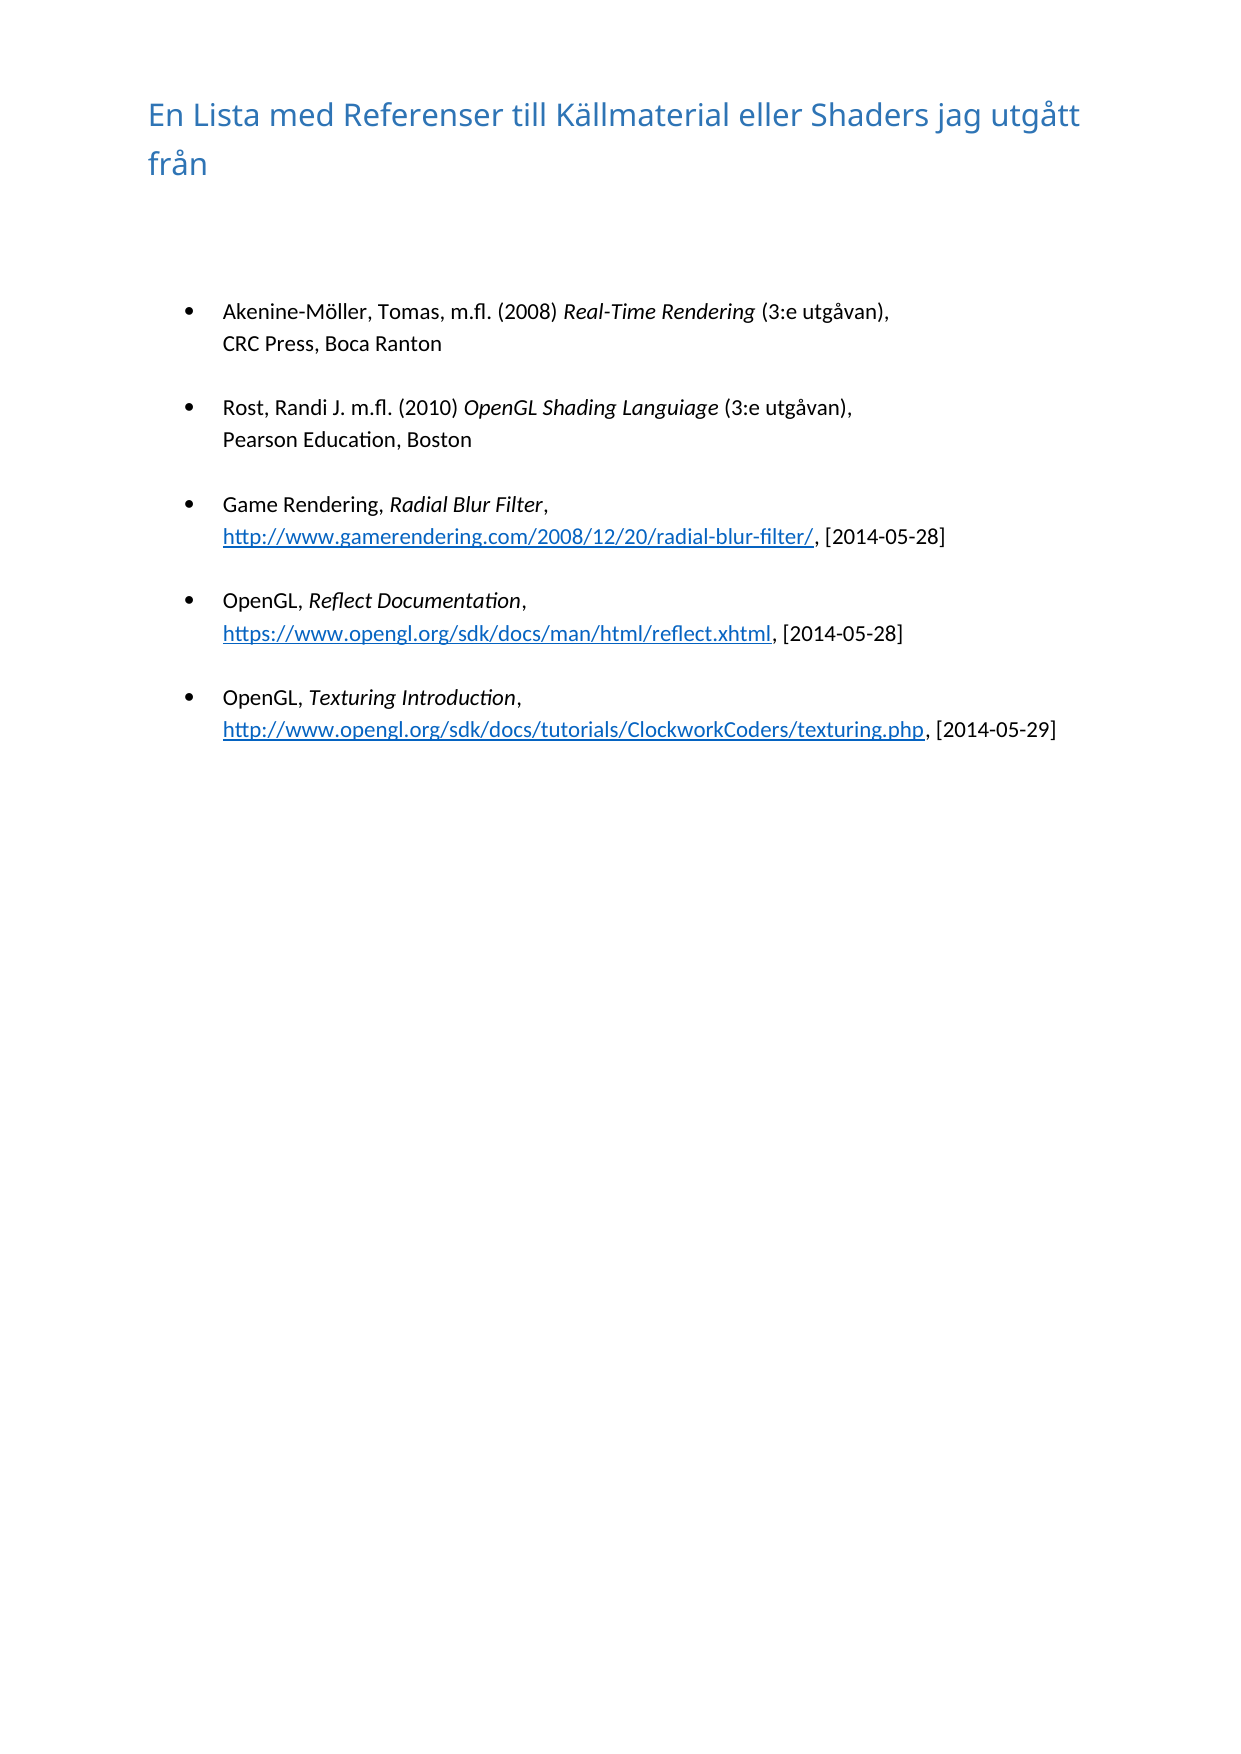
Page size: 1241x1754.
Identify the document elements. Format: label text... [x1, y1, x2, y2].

list Game Rendering, Radial Blur Filter, http://www.gamerendering.com/2008/12/20/radial-blur-filter/, [2014-05-28] [185, 490, 1092, 582]
list Akenine-Möller, Tomas, m.fl. (2008) Real-Time Rendering (3:e utgåvan), CRC Press, Boca Ranton [185, 297, 1092, 389]
list OpenGL, Texturing Introduction, http://www.opengl.org/sdk/docs/tutorials/ClockworkCoders/texturing.php, [2014-05-29] [185, 683, 1092, 743]
subtitle En Lista med Referenser till Källmaterial eller Shaders jag utgått från [148, 93, 1092, 184]
list Rost, Randi J. m.fl. (2010) OpenGL Shading Languiage (3:e utgåvan), Pearson Education, Boston [185, 393, 1092, 486]
list OpenGL, Reflect Documentation, https://www.opengl.org/sdk/docs/man/html/reflect.xhtml, [2014-05-28] [185, 586, 1092, 679]
